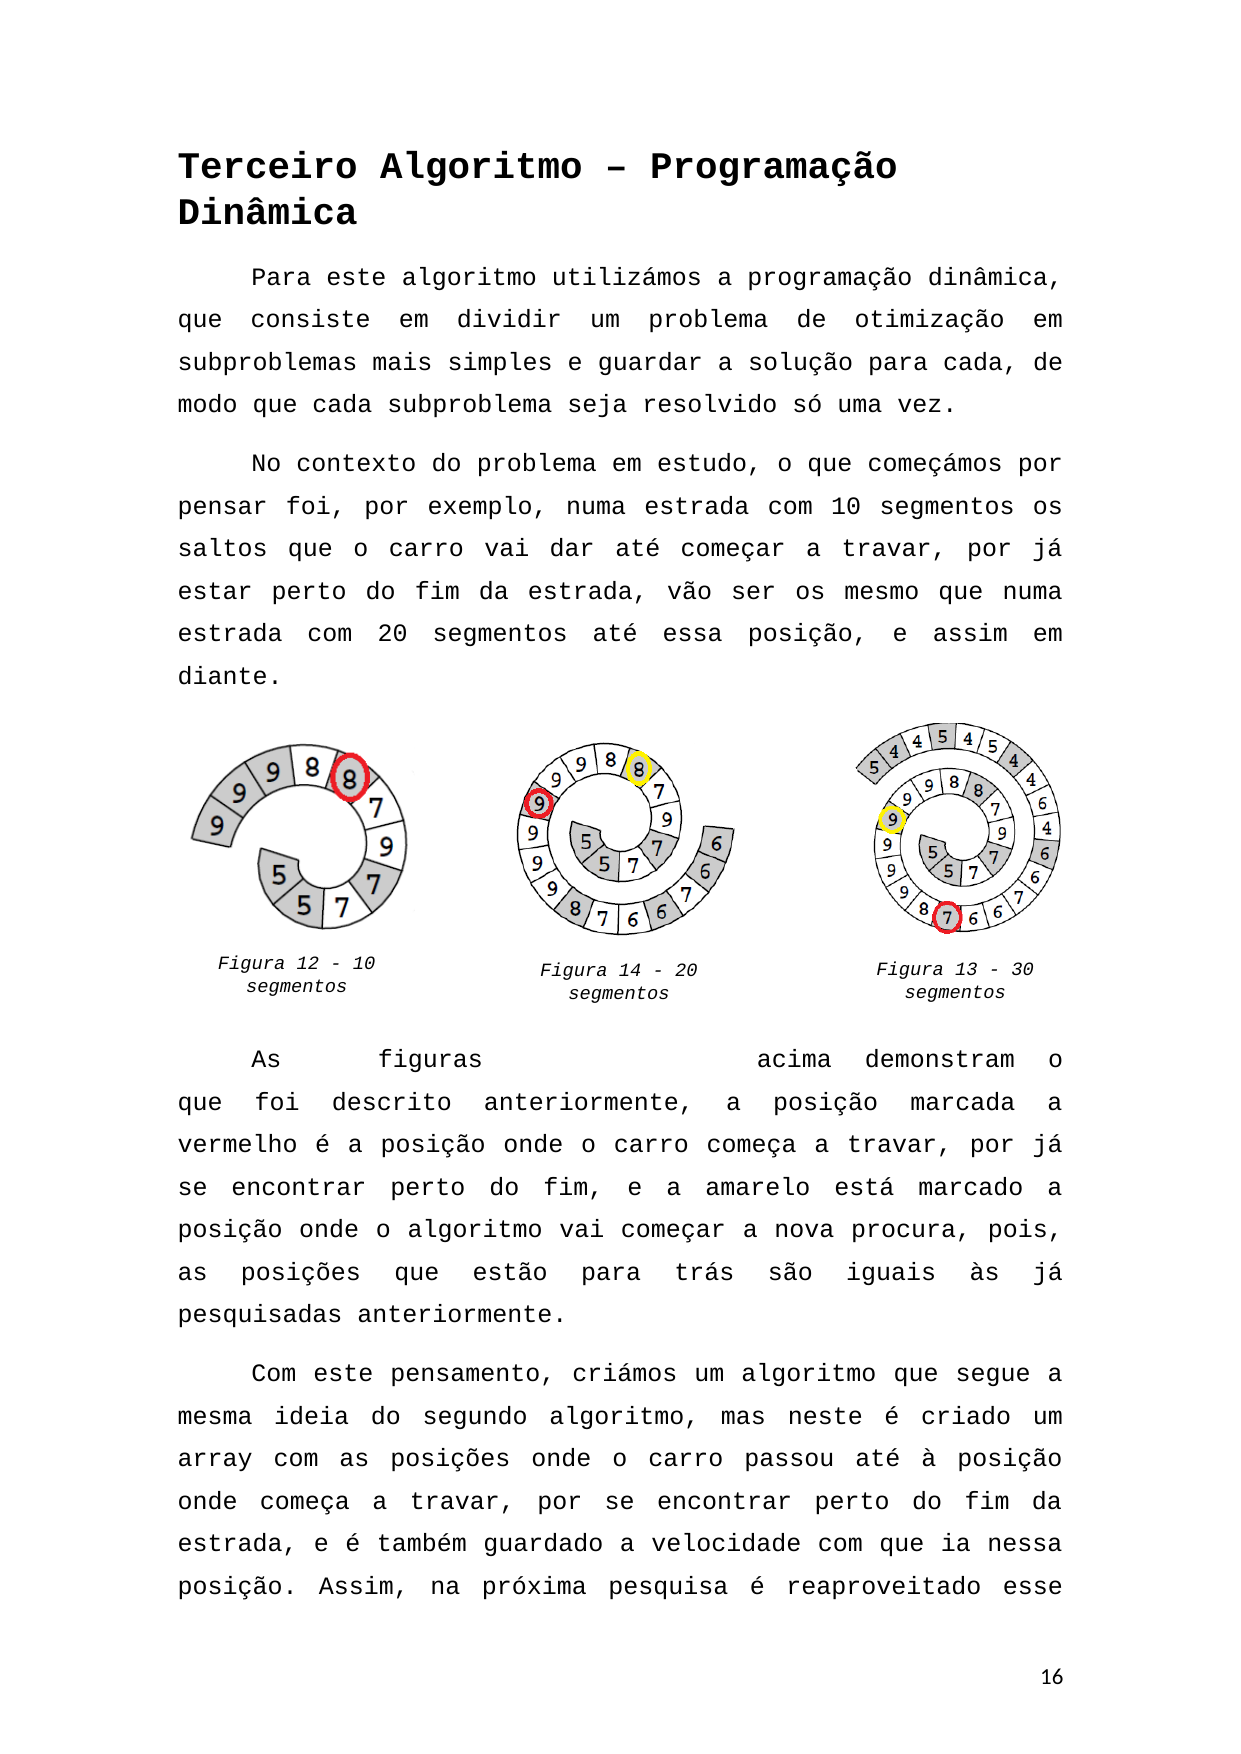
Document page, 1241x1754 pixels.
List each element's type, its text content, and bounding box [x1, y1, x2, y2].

text No contexto do problema em estudo, o que começámos por pensar foi, por exemplo, numa estrada com 10 segmentos os saltos que o carro vai dar até começar a travar, por já estar perto do fim da estrada, vão ser os mesmo que numa estrada com 20 segmentos até essa posição, e assim em diante. [177, 451, 1063, 692]
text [177, 1361, 1063, 1602]
subtitle Terceiro Algoritmo – Programação Dinâmica [177, 148, 1063, 236]
text Para este algoritmo utilizámos a programação dinâmica, que consiste em dividir um problema de otimização em subproblemas mais simples e guardar a solução para cada, de modo que cada subproblema seja resolvido só uma vez. [177, 264, 1063, 420]
text As figuras acima demonstram o que foi descrito anteriormente, a posição marcada a vermelho é a posição onde o carro começa a travar, por já se encontrar perto do fim, e a amarelo está marcado a posição onde o algoritmo vai começar a nova procura, pois, as posições que estão para trás são iguais às já pesquisadas anteriormente. [177, 1047, 1063, 1330]
picture [848, 723, 1061, 937]
picture [177, 738, 415, 929]
picture [501, 742, 736, 936]
